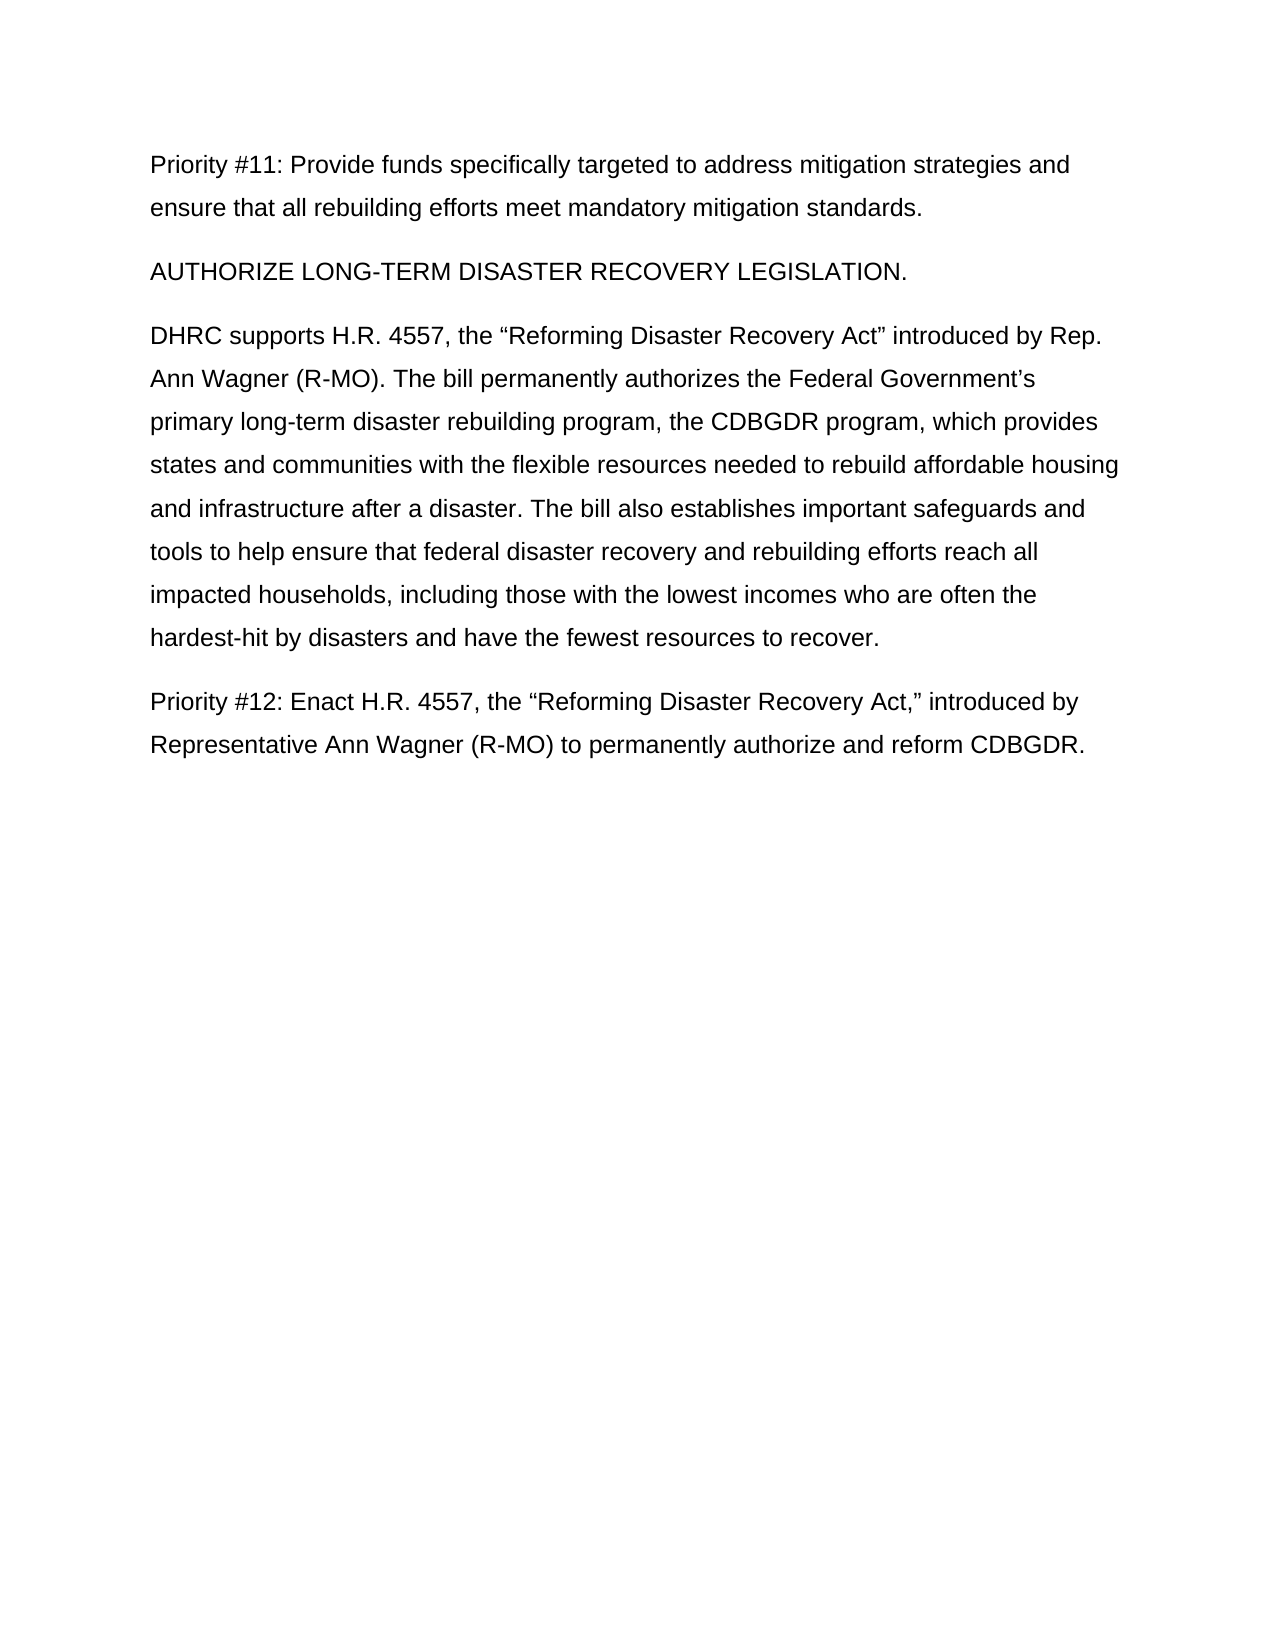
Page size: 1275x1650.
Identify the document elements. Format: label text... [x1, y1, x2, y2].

text AUTHORIZE LONG-TERM DISASTER RECOVERY LEGISLATION. [150, 257, 1125, 286]
text Priority #12: Enact H.R. 4557, the “Reforming Disaster Recovery Act,” introduced by Representative Ann Wagner (R-MO) to permanently authorize and reform CDBGDR. [150, 687, 1125, 759]
text DHRC supports H.R. 4557, the “Reforming Disaster Recovery Act” introduced by Rep. Ann Wagner (R-MO). The bill permanently authorizes the Federal Government’s primary long-term disaster rebuilding program, the CDBGDR program, which provides states and communities with the flexible resources needed to rebuild affordable housing and infrastructure after a disaster. The bill also establishes important safeguards and tools to help ensure that federal disaster recovery and rebuilding efforts reach all impacted households, including those with the lowest incomes who are often the hardest-hit by disasters and have the fewest resources to recover. [150, 321, 1125, 652]
text Priority #11: Provide funds specifically targeted to address mitigation strategies and ensure that all rebuilding efforts meet mandatory mitigation standards. [150, 150, 1125, 222]
